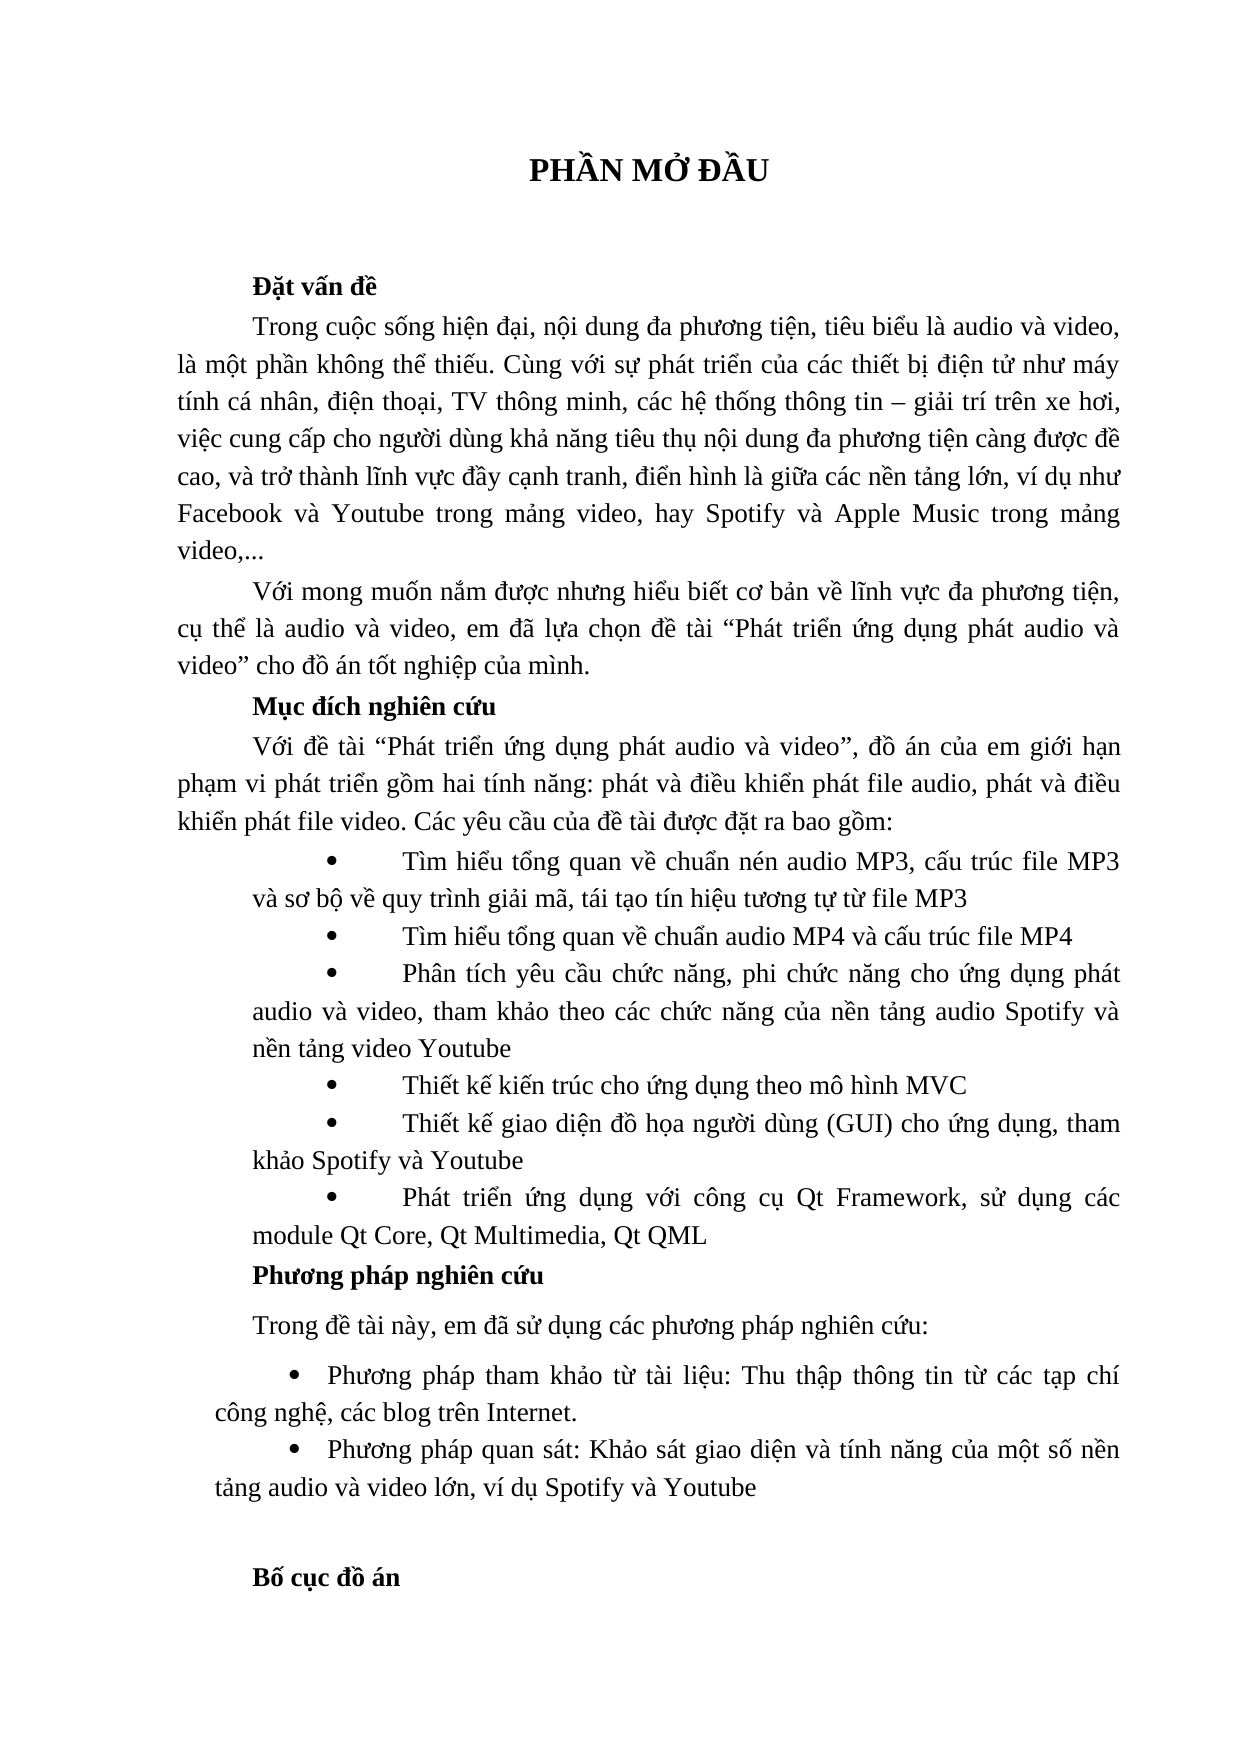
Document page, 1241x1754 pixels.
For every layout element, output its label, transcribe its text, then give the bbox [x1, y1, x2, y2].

text Với đề tài “Phát triển ứng dụng phát audio và video”, đồ án của em giới hạn phạm vi phát triển gồm hai tính năng: phát và điều khiển phát file audio, phát và điều khiển phát file video. Các yêu cầu của đề tài được đặt ra bao gồm: [177, 730, 1122, 836]
list Tìm hiểu tổng quan về chuẩn audio MP4 và cấu trúc file MP4 [252, 920, 1122, 951]
text Phương pháp nghiên cứu [177, 1259, 1122, 1290]
list Phương pháp tham khảo từ tài liệu: Thu thập thông tin từ các tạp chí công nghệ, các blog trên Internet. [214, 1359, 1122, 1427]
text PHẦN MỞ ĐẦU [177, 150, 1122, 188]
list Phương pháp quan sát: Khảo sát giao diện và tính năng của một số nền tảng audio và video lớn, ví dụ Spotify và Youtube [214, 1433, 1122, 1502]
text Mục đích nghiên cứu [177, 689, 1122, 721]
text Trong cuộc sống hiện đại, nội dung đa phương tiện, tiêu biểu là audio và video, là một phần không thể thiếu. Cùng với sự phát triển của các thiết bị điện tử như máy tính cá nhân, điện thoại, TV thông minh, các hệ thống thông tin – giải trí trên xe hơi, việc cung cấp cho người dùng khả năng tiêu thụ nội dung đa phương tiện càng được đề cao, và trở thành lĩnh vực đầy cạnh tranh, điển hình là giữa các nền tảng lớn, ví dụ như Facebook và Youtube trong mảng video, hay Spotify và Apple Music trong mảng video,... [177, 310, 1122, 565]
list Thiết kế giao diện đồ họa người dùng (GUI) cho ứng dụng, tham khảo Spotify và Youtube [252, 1107, 1122, 1175]
list Phát triển ứng dụng với công cụ Qt Framework, sử dụng các module Qt Core, Qt Multimedia, Qt QML [252, 1181, 1122, 1250]
list Thiết kế kiến trúc cho ứng dụng theo mô hình MVC [252, 1069, 1122, 1100]
text Bố cục đồ án [177, 1561, 1122, 1592]
list Phân tích yêu cầu chức năng, phi chức năng cho ứng dụng phát audio và video, tham khảo theo các chức năng của nền tảng audio Spotify và nền tảng video Youtube [252, 957, 1122, 1063]
list Tìm hiểu tổng quan về chuẩn nén audio MP3, cấu trúc file MP3 và sơ bộ về quy trình giải mã, tái tạo tín hiệu tương tự từ file MP3 [252, 845, 1122, 913]
text Đặt vấn đề [177, 270, 1122, 301]
text Trong đề tài này, em đã sử dụng các phương pháp nghiên cứu: [177, 1309, 1122, 1340]
text Với mong muốn nắm được nhưng hiểu biết cơ bản về lĩnh vực đa phương tiện, cụ thể là audio và video, em đã lựa chọn đề tài “Phát triển ứng dụng phát audio và video” cho đồ án tốt nghiệp của mình. [177, 574, 1122, 680]
